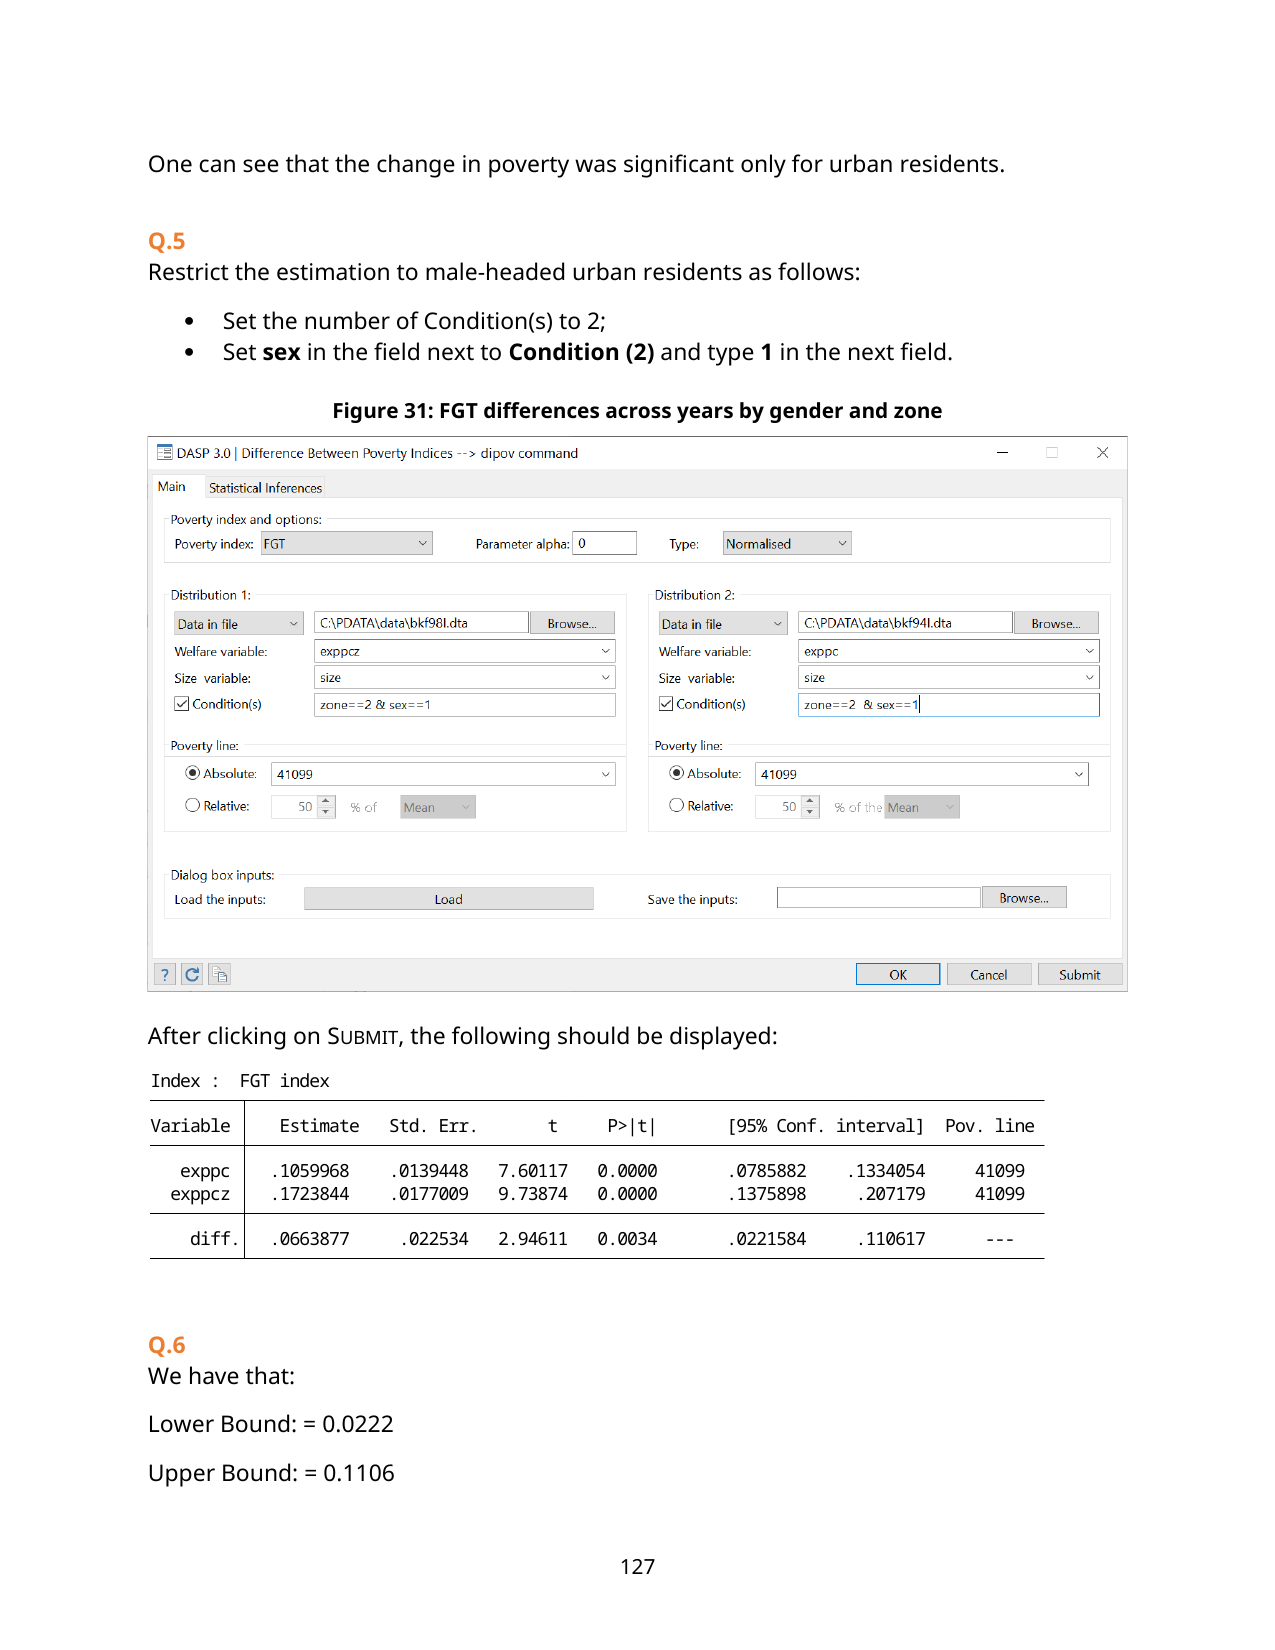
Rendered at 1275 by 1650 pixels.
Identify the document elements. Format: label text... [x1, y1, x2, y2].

text Lower Bound: = 0.0222 [148, 1408, 1127, 1439]
picture [147, 436, 1128, 992]
list Set sex in the field next to Condition (2) and type 1 in the next field. [185, 336, 1127, 367]
text We have that: [148, 1360, 1127, 1391]
text Upper Bound: = 0.1106 [148, 1457, 1127, 1488]
text Q.5 [148, 225, 1127, 256]
text After clicking on Submit, the following should be displayed: [148, 1020, 1127, 1051]
text Q.6 [148, 1329, 1127, 1360]
list Set the number of Condition(s) to 2; [185, 304, 1127, 336]
text Restrict the estimation to male-headed urban residents as follows: [148, 256, 1127, 287]
text One can see that the change in poverty was significant only for urban residents. [148, 148, 1127, 179]
